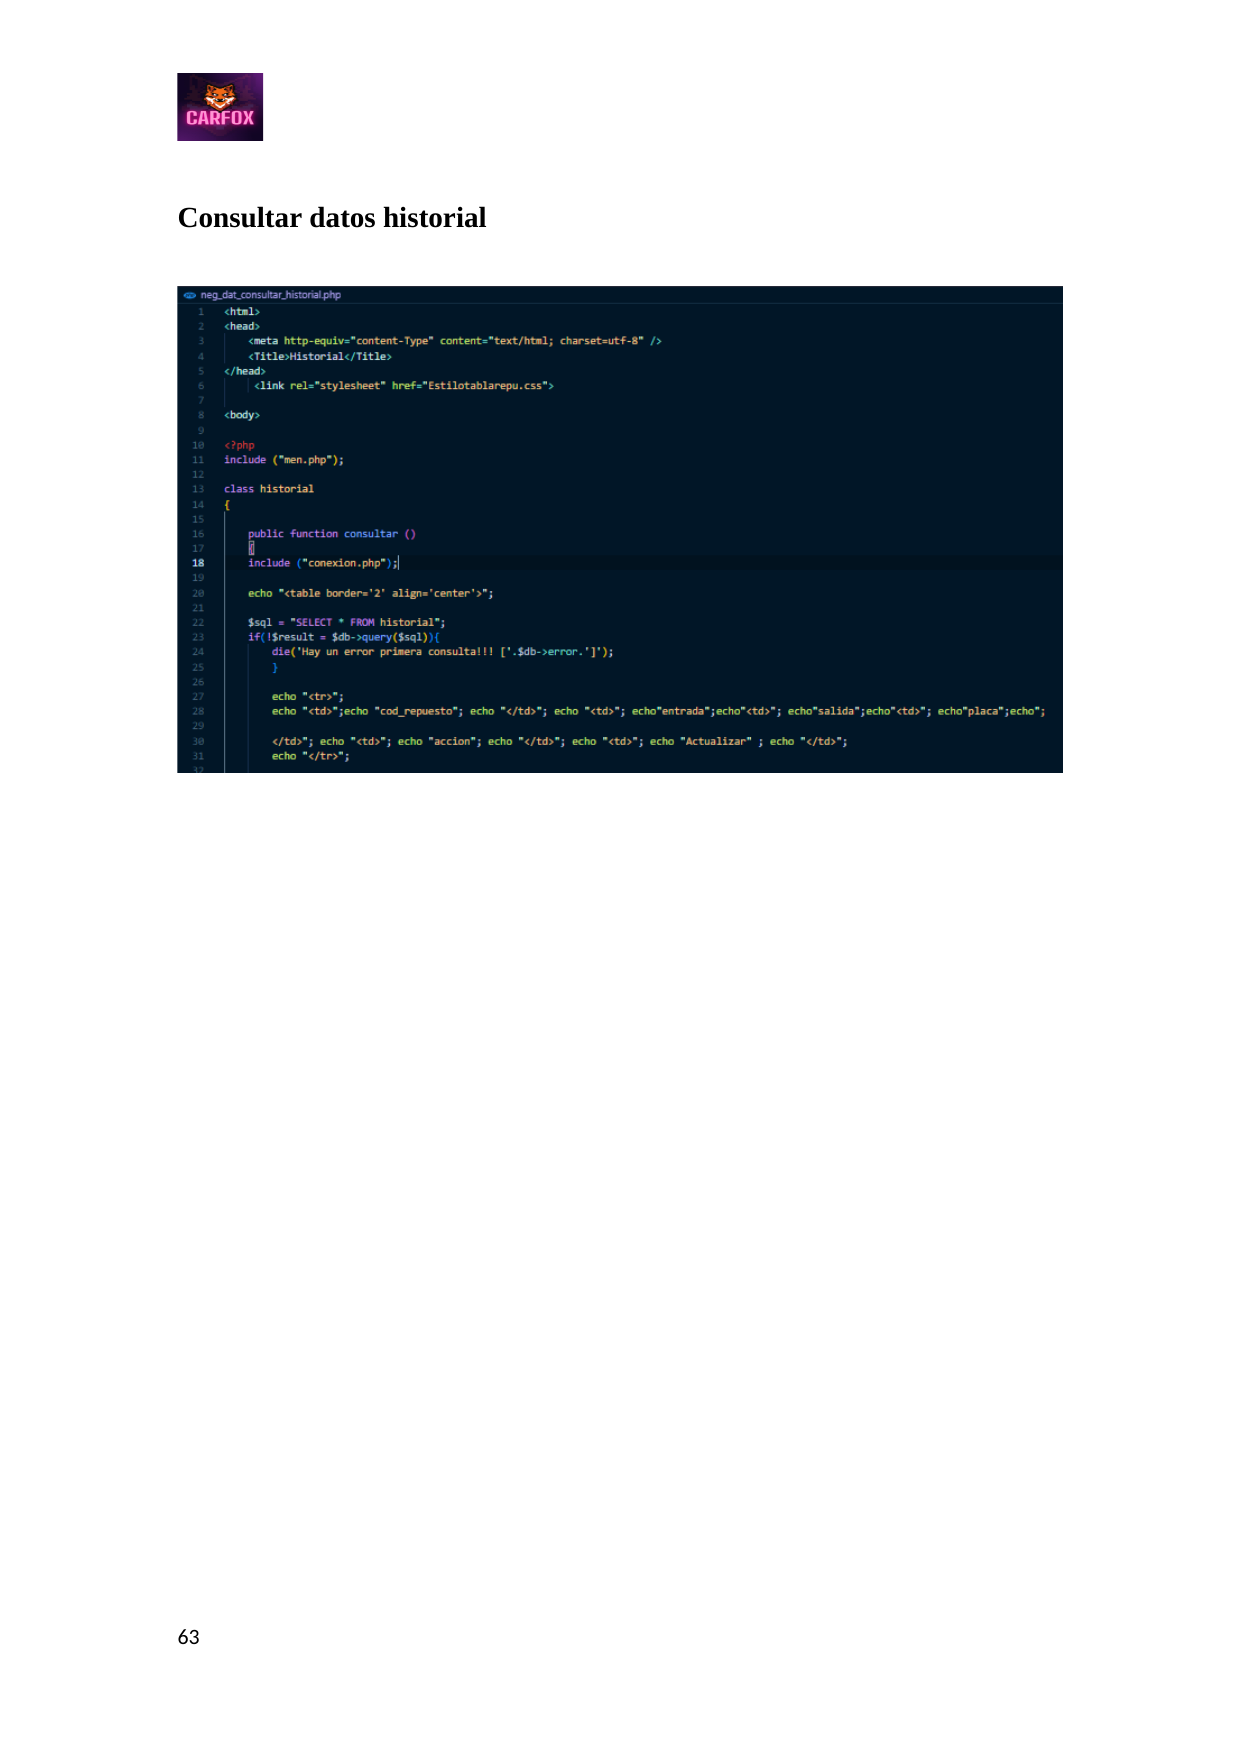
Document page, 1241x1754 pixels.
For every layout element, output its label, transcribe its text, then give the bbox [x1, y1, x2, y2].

picture [177, 73, 264, 141]
subtitle Consultar datos historial [177, 200, 1063, 234]
picture [177, 286, 1063, 773]
